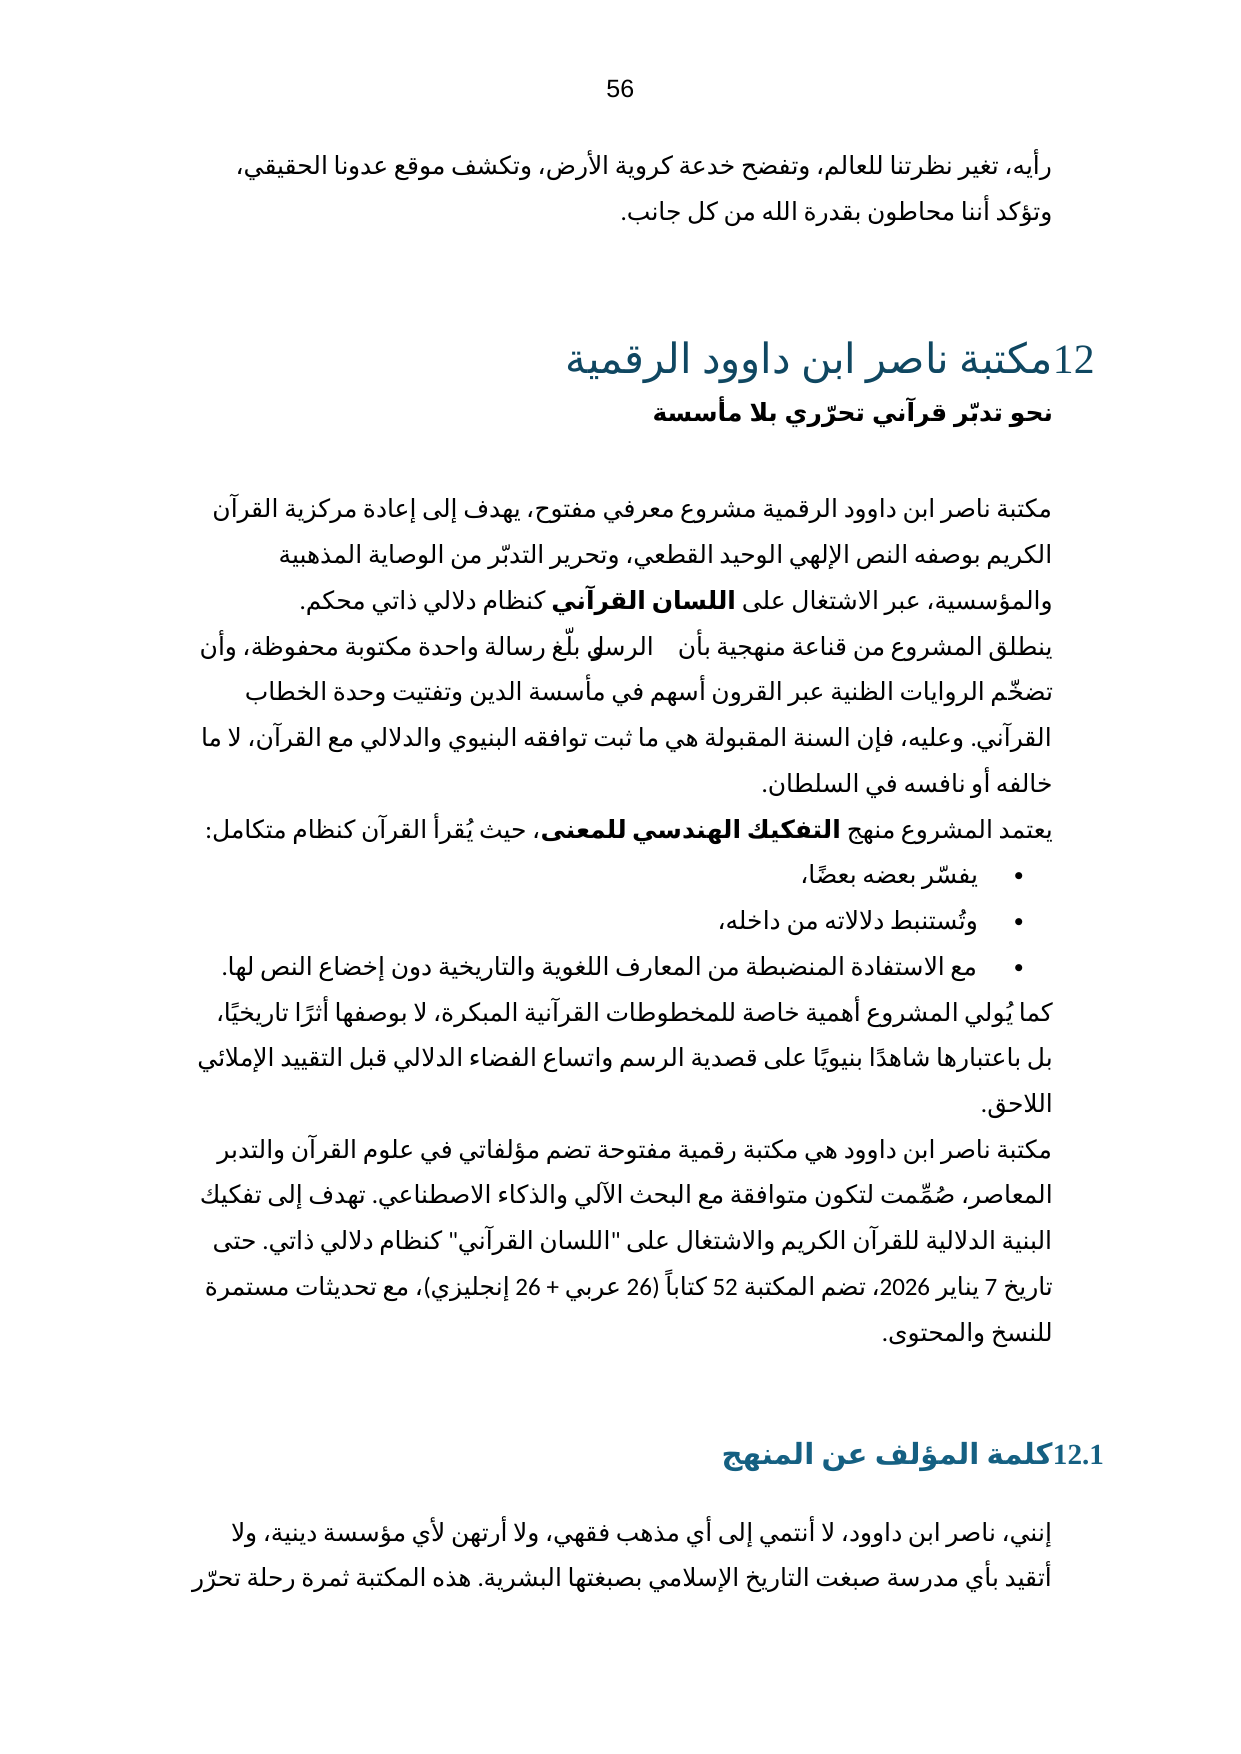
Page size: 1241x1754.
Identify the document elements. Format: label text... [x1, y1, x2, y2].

text كما يُولي المشروع أهمية خاصة للمخطوطات القرآنية المبكرة، لا بوصفها أثرًا تاريخيًا، بل باعتبارها شاهدًا بنيويًا على قصدية الرسم واتساع الفضاء الدلالي قبل التقييد الإملائي اللاحق. [187, 997, 1053, 1119]
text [187, 1517, 1053, 1593]
list وتُستنبط دلالاته من داخله، [187, 905, 1015, 936]
list يفسّر بعضه بعضًا، [187, 859, 1015, 890]
list مع الاستفادة المنضبطة من المعارف اللغوية والتاريخية دون إخضاع النص لها. [187, 951, 1015, 981]
subtitle كلمة المؤلف عن المنهج [187, 1437, 1053, 1471]
text ينطلق المشروع من قناعة منهجية بأن الرسول ﷺ بلّغ رسالة واحدة مكتوبة محفوظة، وأن تضخّم الروايات الظنية عبر القرون أسهم في مأسسة الدين وتفتيت وحدة الخطاب القرآني. وعليه، فإن السنة المقبولة هي ما ثبت توافقه البنيوي والدلالي مع القرآن، لا ما خالفه أو نافسه في السلطان. [187, 631, 1053, 798]
text مكتبة ناصر ابن داوود هي مكتبة رقمية مفتوحة تضم مؤلفاتي في علوم القرآن والتدبر المعاصر، صُمِّمت لتكون متوافقة مع البحث الآلي والذكاء الاصطناعي. تهدف إلى تفكيك البنية الدلالية للقرآن الكريم والاشتغال على "اللسان القرآني" كنظام دلالي ذاتي. حتى تاريخ 7 يناير 2026، تضم المكتبة 52 كتاباً (26 عربي + 26 إنجليزي)، مع تحديثات مستمرة للنسخ والمحتوى. [187, 1134, 1053, 1347]
subtitle مكتبة ناصر ابن داوود الرقمية [187, 335, 1053, 383]
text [187, 150, 1053, 226]
text مكتبة ناصر ابن داوود الرقمية مشروع معرفي مفتوح، يهدف إلى إعادة مركزية القرآن الكريم بوصفه النص الإلهي الوحيد القطعي، وتحرير التدبّر من الوصاية المذهبية والمؤسسية، عبر الاشتغال على اللسان القرآني كنظام دلالي ذاتي محكم. [187, 494, 1053, 616]
text نحو تدبّر قرآني تحرّري بلا مأسسة [187, 398, 1053, 427]
text يعتمد المشروع منهج التفكيك الهندسي للمعنى، حيث يُقرأ القرآن كنظام متكامل: [187, 814, 1053, 844]
